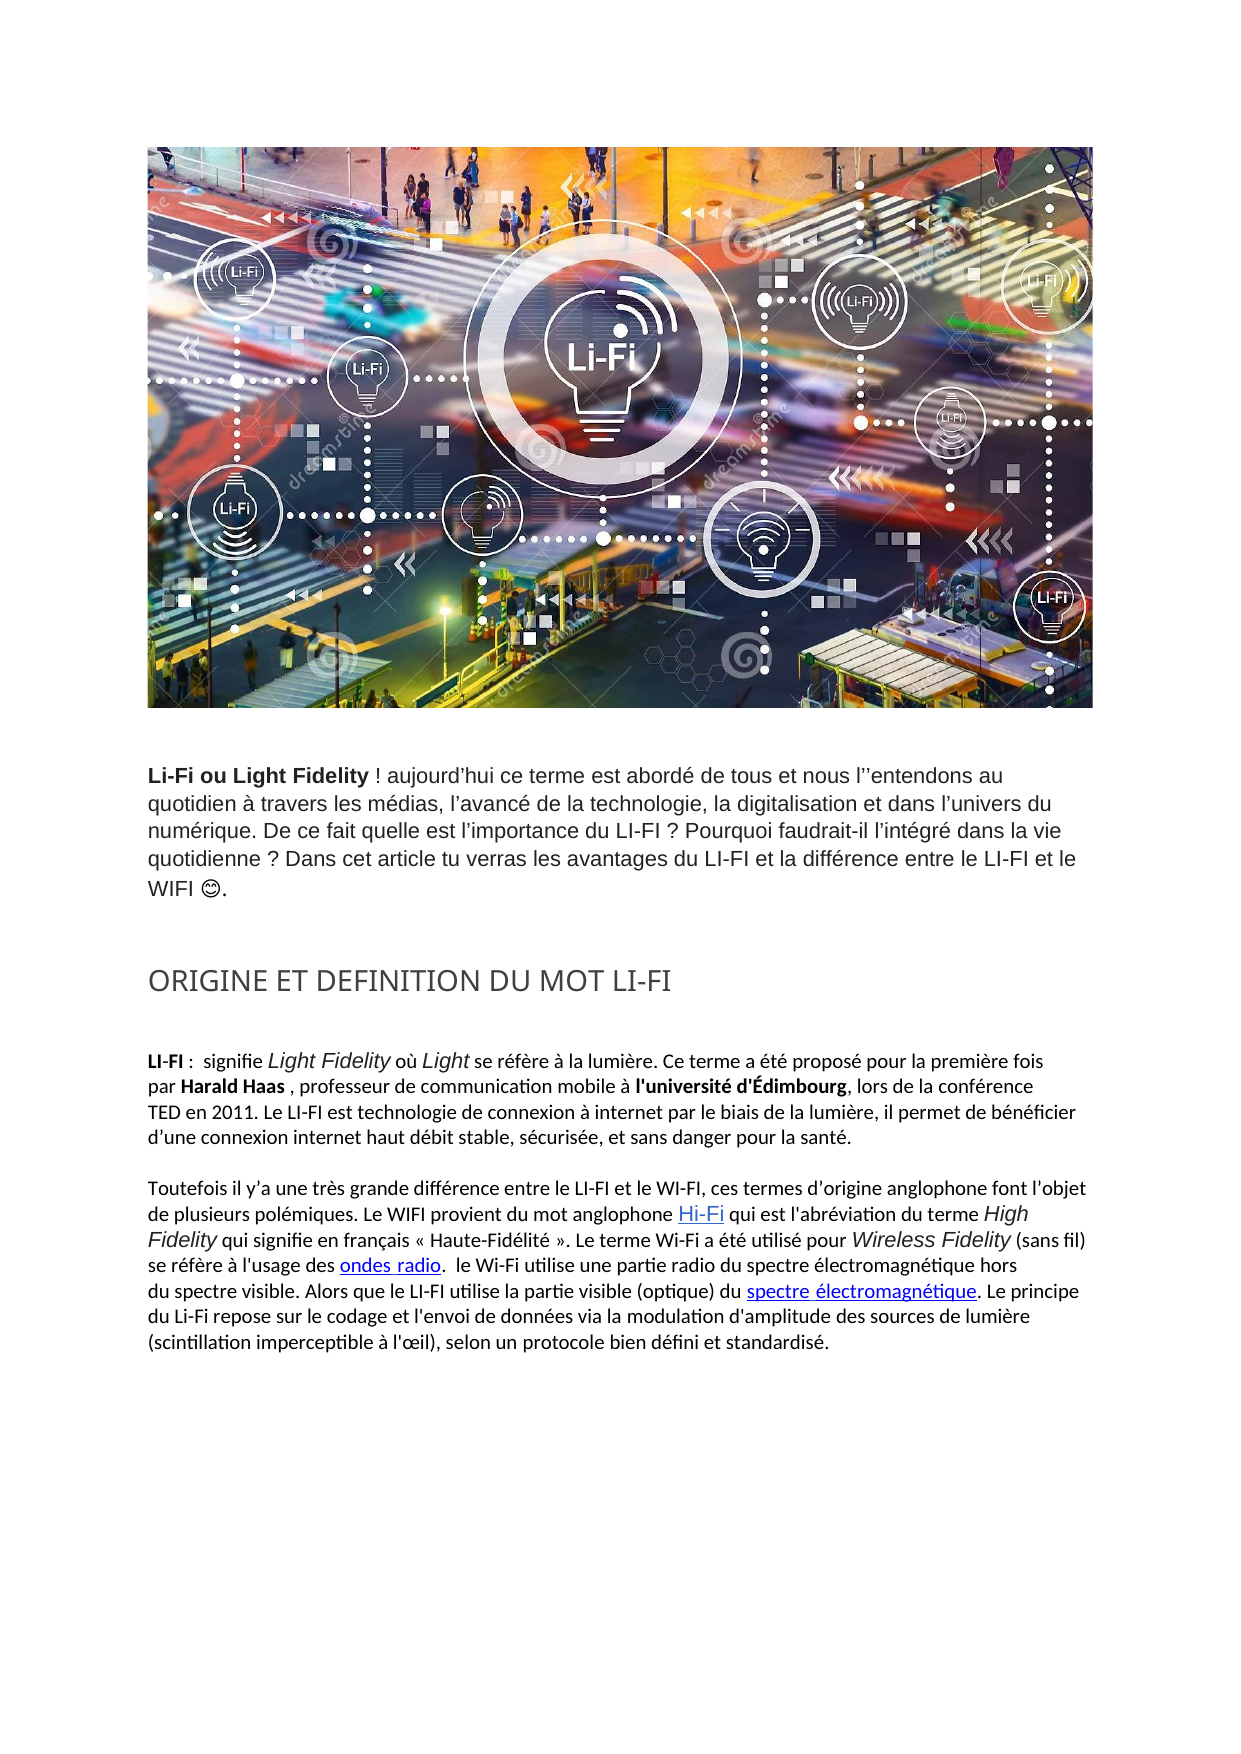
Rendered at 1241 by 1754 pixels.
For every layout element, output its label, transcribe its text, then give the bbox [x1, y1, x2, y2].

subtitle ORIGINE ET DEFINITION DU MOT LI-FI [148, 960, 1093, 1000]
text Li-Fi ou Light Fidelity ! aujourd’hui ce terme est abordé de tous et nous l’’entendons au quotidien à travers les médias, l’avancé de la technologie, la digitalisation et dans l’univers du numérique. De ce fait quelle est l’importance du LI-FI ? Pourquoi faudrait-il l’intégré dans la vie quotidienne ? Dans cet article tu verras les avantages du LI-FI et la différence entre le LI-FI et le WIFI 😊. [148, 763, 1093, 902]
picture [147, 147, 1093, 708]
text LI-FI : signifie Light Fidelity où Light se réfère à la lumière. Ce terme a été proposé pour la première fois par Harald Haas , professeur de communication mobile à l'université d'Édimbourg, lors de la conférence TED en 2011. Le LI-FI est technologie de connexion à internet par le biais de la lumière, il permet de bénéficier d’une connexion internet haut débit stable, sécurisée, et sans danger pour la santé. [148, 1048, 1093, 1150]
text Toutefois il y’a une très grande différence entre le LI-FI et le WI-FI, ces termes d’origine anglophone font l’objet de plusieurs polémiques. Le WIFI provient du mot anglophone Hi-Fi qui est l'abréviation du terme High Fidelity qui signifie en français « Haute-Fidélité ». Le terme Wi-Fi a été utilisé pour Wireless Fidelity (sans fil) se réfère à l'usage des ondes radio. le Wi-Fi utilise une partie radio du spectre électromagnétique hors du spectre visible. Alors que le LI-FI utilise la partie visible (optique) du spectre électromagnétique. Le principe du Li-Fi repose sur le codage et l'envoi de données via la modulation d'amplitude des sources de lumière (scintillation imperceptible à l'œil), selon un protocole bien défini et standardisé. [148, 1175, 1093, 1354]
